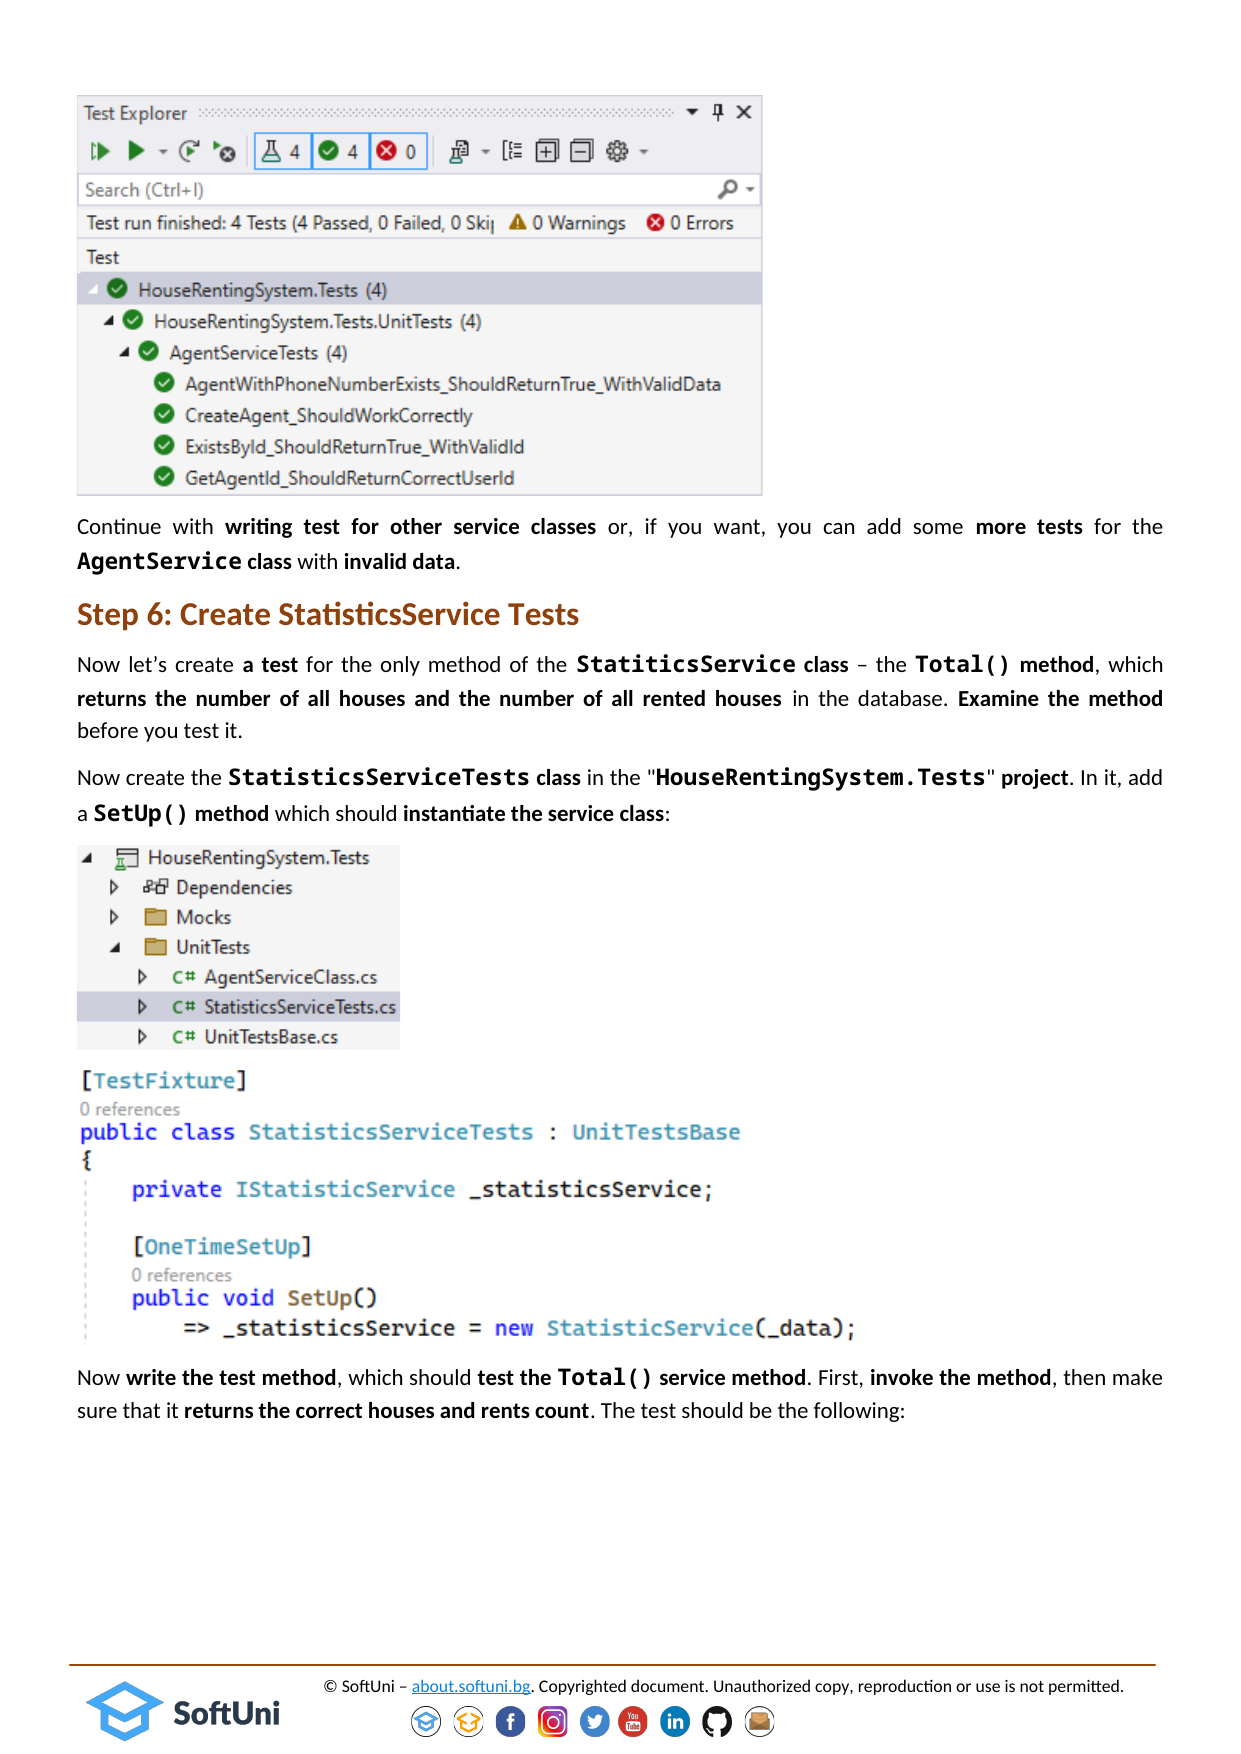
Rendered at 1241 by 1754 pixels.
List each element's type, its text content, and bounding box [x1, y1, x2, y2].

picture [538, 1706, 568, 1737]
picture [674, 1719, 683, 1728]
text Continue with writing test for other service classes or, if you want, you can add some more tests for the AgentService class with invalid data. [77, 512, 1163, 576]
picture [660, 1706, 669, 1715]
text Now let’s create a test for the only method of the StatiticsService class – the Total() method, which returns the number of all houses and the number of all rented houses in the database. Examine the method before you test it. [77, 648, 1163, 744]
picture [453, 1706, 484, 1737]
text Now write the test method, which should test the Total() service method. First, invoke the method, then make sure that it returns the correct houses and rents count. The test should be the following: [77, 1361, 1163, 1424]
picture [76, 1066, 858, 1345]
picture [495, 1706, 526, 1737]
text Now create the StatisticsServiceTests class in the "HouseRentingSystem.Tests" project. In it, add a SetUp() method which should instantiate the service class: [77, 761, 1163, 828]
picture [411, 1706, 441, 1737]
picture [681, 1706, 690, 1715]
picture [580, 1706, 610, 1737]
picture [744, 1706, 775, 1737]
picture [76, 95, 763, 496]
picture [618, 1706, 648, 1737]
subtitle Step 6: Create StatisticsService Tests [77, 593, 1163, 634]
picture [76, 845, 401, 1050]
picture [702, 1706, 732, 1737]
picture [660, 1728, 669, 1737]
picture [79, 1675, 286, 1747]
picture [681, 1728, 690, 1737]
